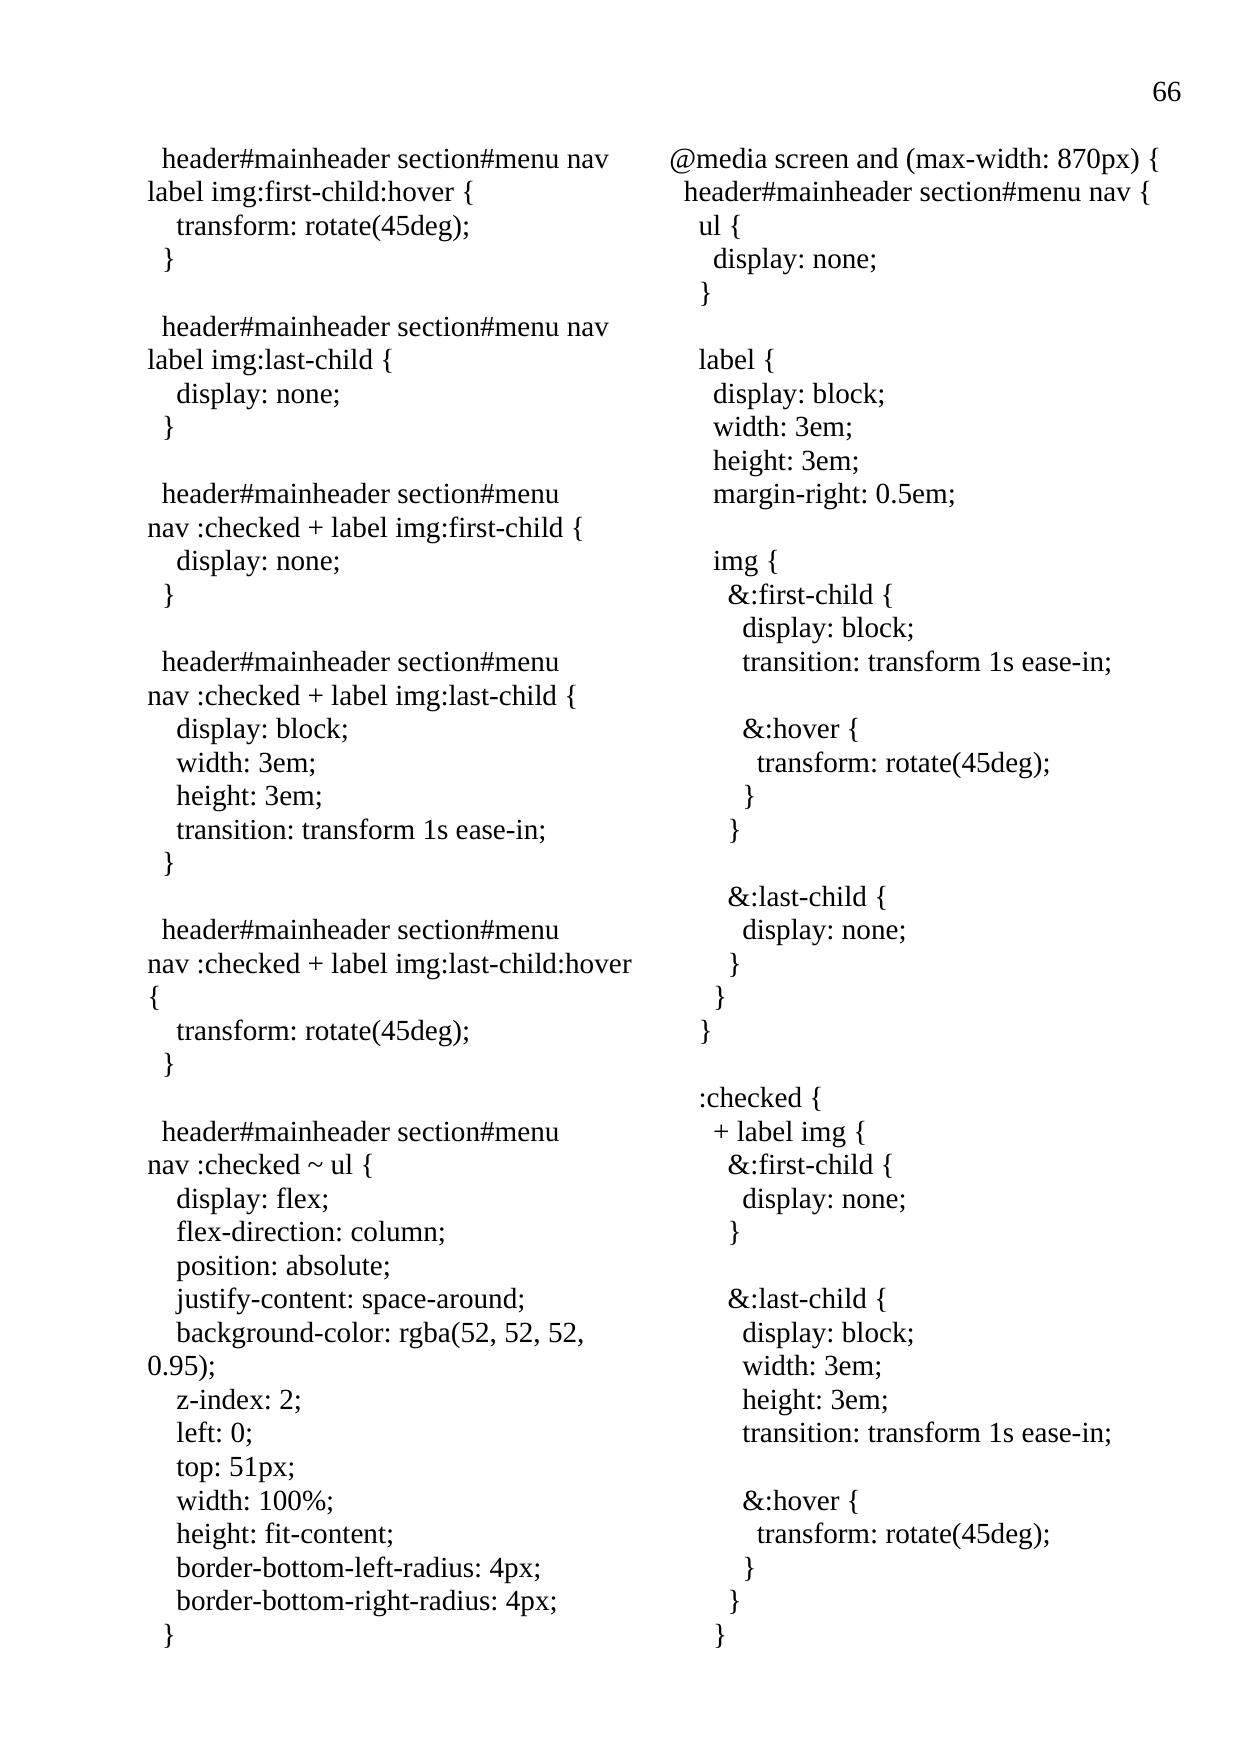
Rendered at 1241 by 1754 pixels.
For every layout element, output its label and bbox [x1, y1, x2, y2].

table_header [136, 141, 658, 1650]
table_header [658, 141, 1180, 1650]
